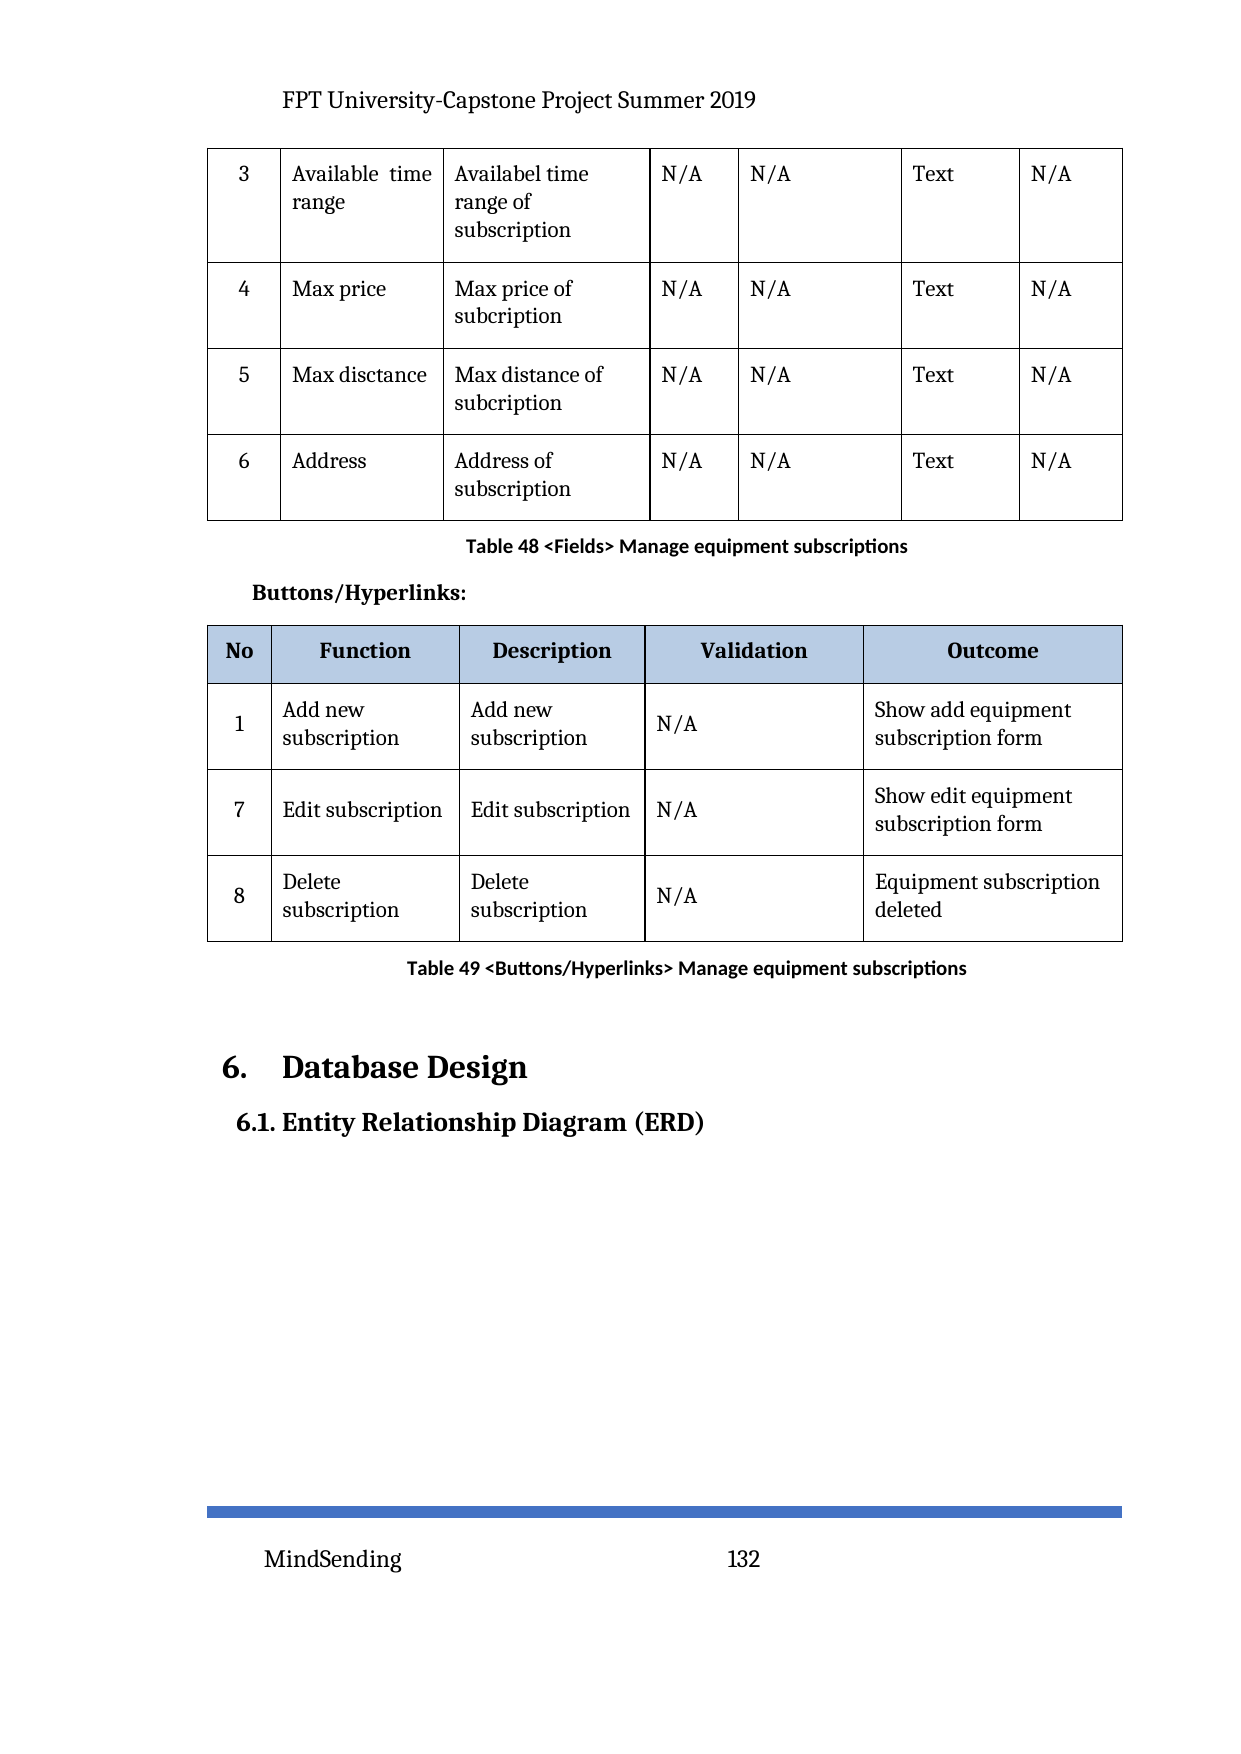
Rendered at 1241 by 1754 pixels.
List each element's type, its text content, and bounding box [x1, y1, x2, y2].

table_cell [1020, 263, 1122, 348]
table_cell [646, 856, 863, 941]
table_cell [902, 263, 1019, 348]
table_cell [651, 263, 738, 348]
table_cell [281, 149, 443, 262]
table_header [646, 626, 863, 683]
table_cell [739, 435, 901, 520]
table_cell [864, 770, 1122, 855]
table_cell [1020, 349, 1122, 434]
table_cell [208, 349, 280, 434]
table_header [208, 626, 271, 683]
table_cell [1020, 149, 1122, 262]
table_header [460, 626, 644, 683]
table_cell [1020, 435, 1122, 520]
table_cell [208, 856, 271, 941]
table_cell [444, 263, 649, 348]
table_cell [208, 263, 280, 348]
subtitle Entity Relationship Diagram (ERD) [206, 1107, 1122, 1138]
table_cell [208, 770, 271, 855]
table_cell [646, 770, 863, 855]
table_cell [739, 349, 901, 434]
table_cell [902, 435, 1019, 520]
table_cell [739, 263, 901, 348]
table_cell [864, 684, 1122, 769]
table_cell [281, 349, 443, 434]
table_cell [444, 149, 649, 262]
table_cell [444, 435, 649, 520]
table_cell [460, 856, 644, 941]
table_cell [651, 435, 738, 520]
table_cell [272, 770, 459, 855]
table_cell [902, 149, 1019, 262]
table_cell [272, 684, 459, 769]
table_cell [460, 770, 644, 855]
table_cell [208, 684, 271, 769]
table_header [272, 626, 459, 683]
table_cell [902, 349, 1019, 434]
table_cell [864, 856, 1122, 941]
subtitle Database Design [207, 1049, 1122, 1087]
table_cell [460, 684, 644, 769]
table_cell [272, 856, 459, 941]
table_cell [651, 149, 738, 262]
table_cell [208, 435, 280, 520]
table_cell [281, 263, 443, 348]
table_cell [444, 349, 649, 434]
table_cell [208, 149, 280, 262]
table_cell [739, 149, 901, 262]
text Buttons/Hyperlinks: [252, 580, 1122, 606]
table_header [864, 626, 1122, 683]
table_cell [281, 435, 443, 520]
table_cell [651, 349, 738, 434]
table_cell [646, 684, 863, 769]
